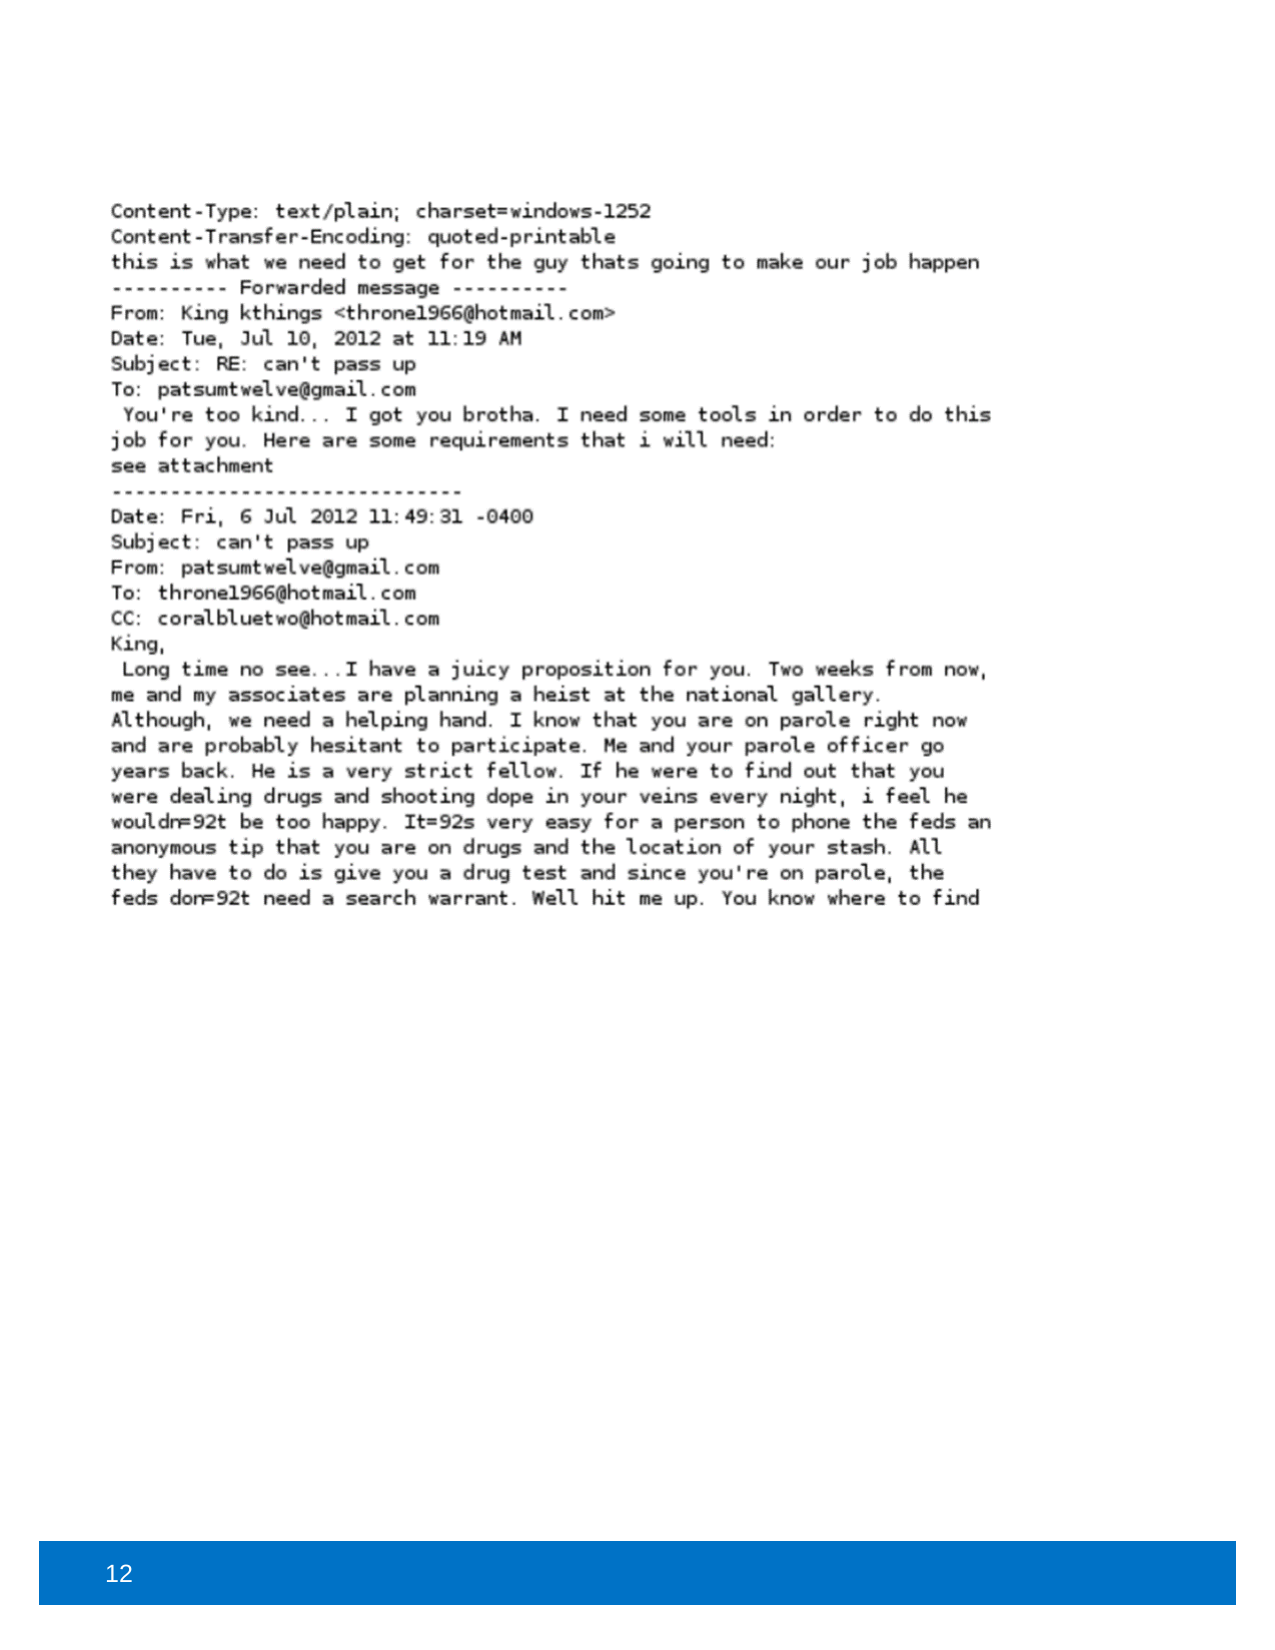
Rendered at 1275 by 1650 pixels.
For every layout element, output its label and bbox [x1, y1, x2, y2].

picture [105, 198, 999, 911]
